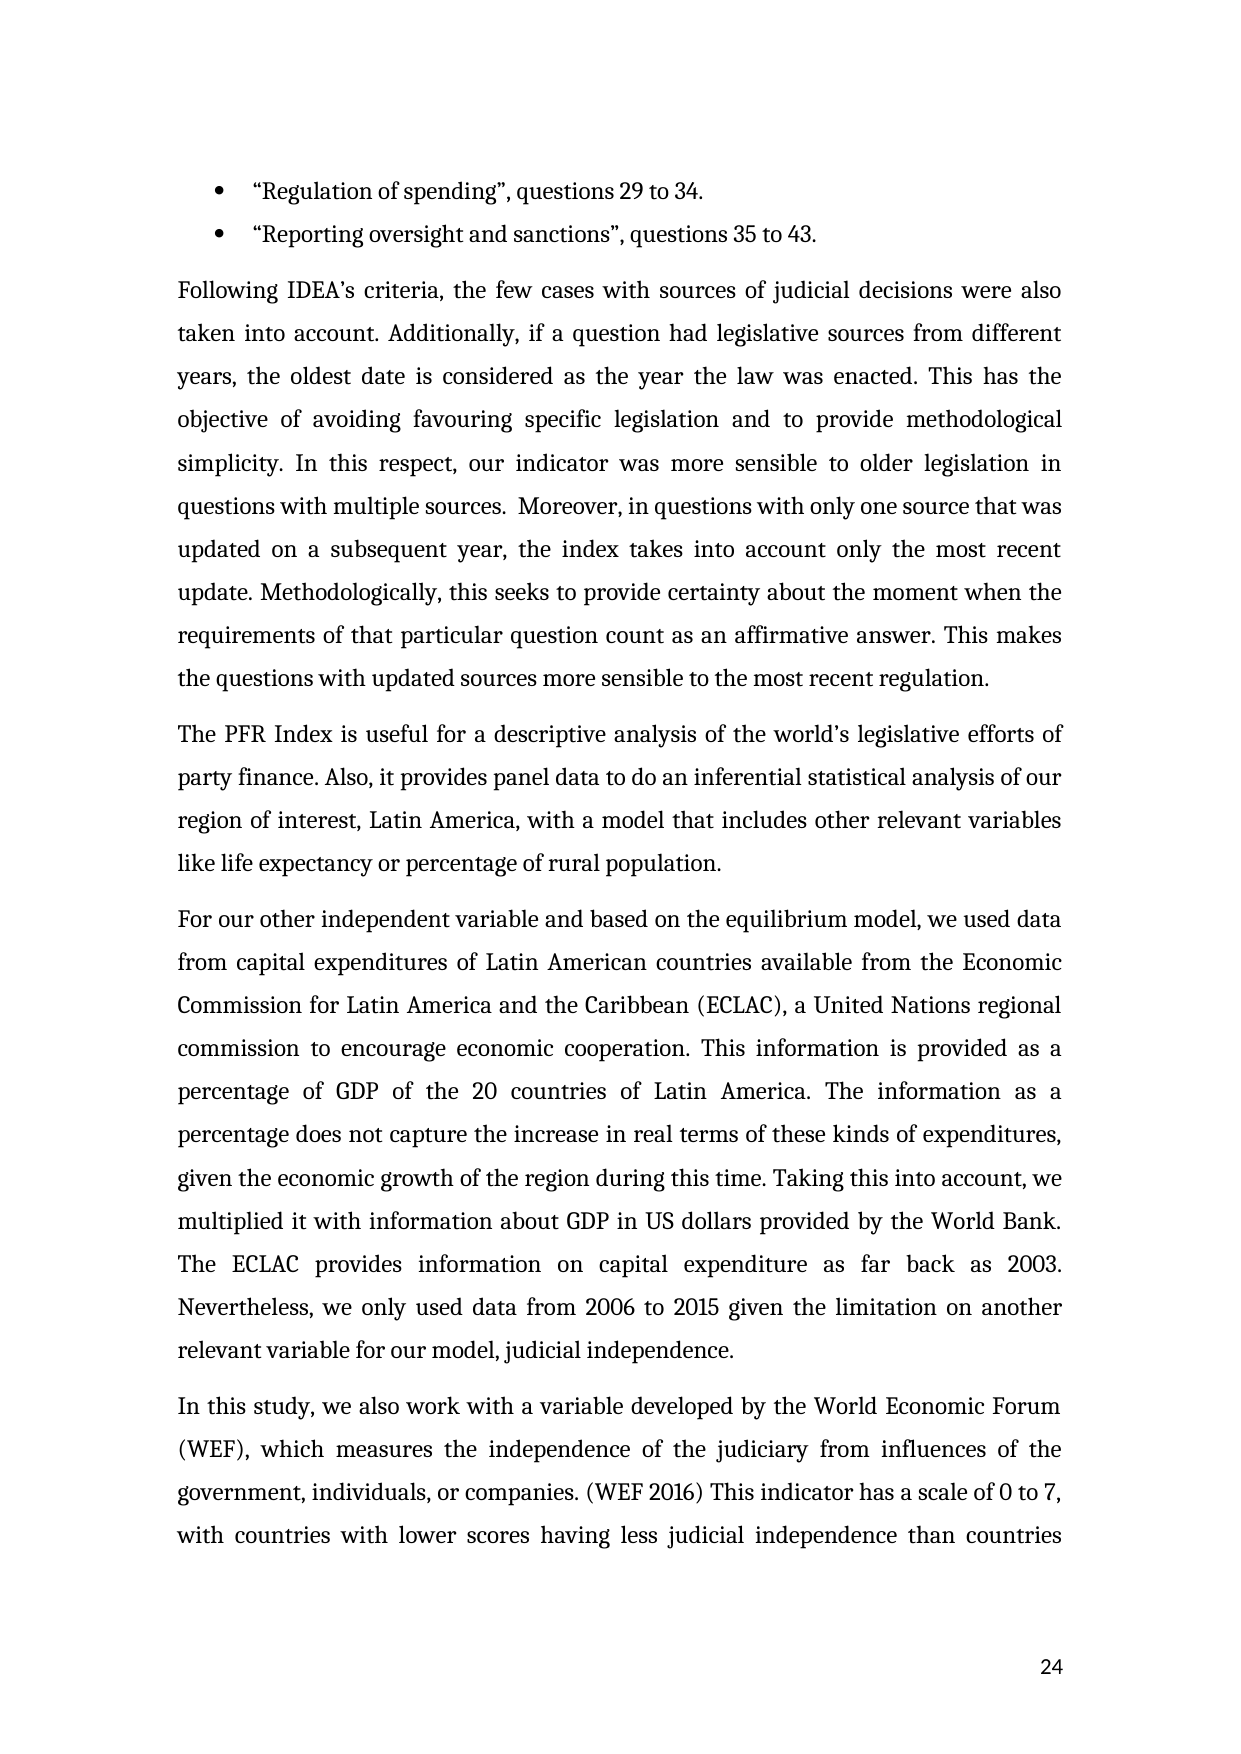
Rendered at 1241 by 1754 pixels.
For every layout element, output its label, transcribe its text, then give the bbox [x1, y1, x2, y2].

text The PFR Index is useful for a descriptive analysis of the world’s legislative efforts of party finance. Also, it provides panel data to do an inferential statistical analysis of our region of interest, Latin America, with a model that includes other relevant variables like life expectancy or percentage of rural population. [177, 720, 1063, 878]
list “Reporting oversight and sanctions”, questions 35 to 43. [215, 220, 1063, 249]
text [177, 1392, 1063, 1550]
list “Regulation of spending”, questions 29 to 34. [215, 177, 1063, 206]
text Following IDEA’s criteria, the few cases with sources of judicial decisions were also taken into account. Additionally, if a question had legislative sources from different years, the oldest date is considered as the year the law was enacted. This has the objective of avoiding favouring specific legislation and to provide methodological simplicity. In this respect, our indicator was more sensible to older legislation in questions with multiple sources. Moreover, in questions with only one source that was updated on a subsequent year, the index takes into account only the most recent update. Methodologically, this seeks to provide certainty about the moment when the requirements of that particular question count as an affirmative answer. This makes the questions with updated sources more sensible to the most recent regulation. [177, 276, 1063, 693]
text For our other independent variable and based on the equilibrium model, we used data from capital expenditures of Latin American countries available from the Economic Commission for Latin America and the Caribbean (ECLAC), a United Nations regional commission to encourage economic cooperation. This information is provided as a percentage of GDP of the 20 countries of Latin America. The information as a percentage does not capture the increase in real terms of these kinds of expenditures, given the economic growth of the region during this time. Taking this into account, we multiplied it with information about GDP in US dollars provided by the World Bank. The ECLAC provides information on capital expenditure as far back as 2003. Nevertheless, we only used data from 2006 to 2015 given the limitation on another relevant variable for our model, judicial independence. [177, 905, 1063, 1365]
